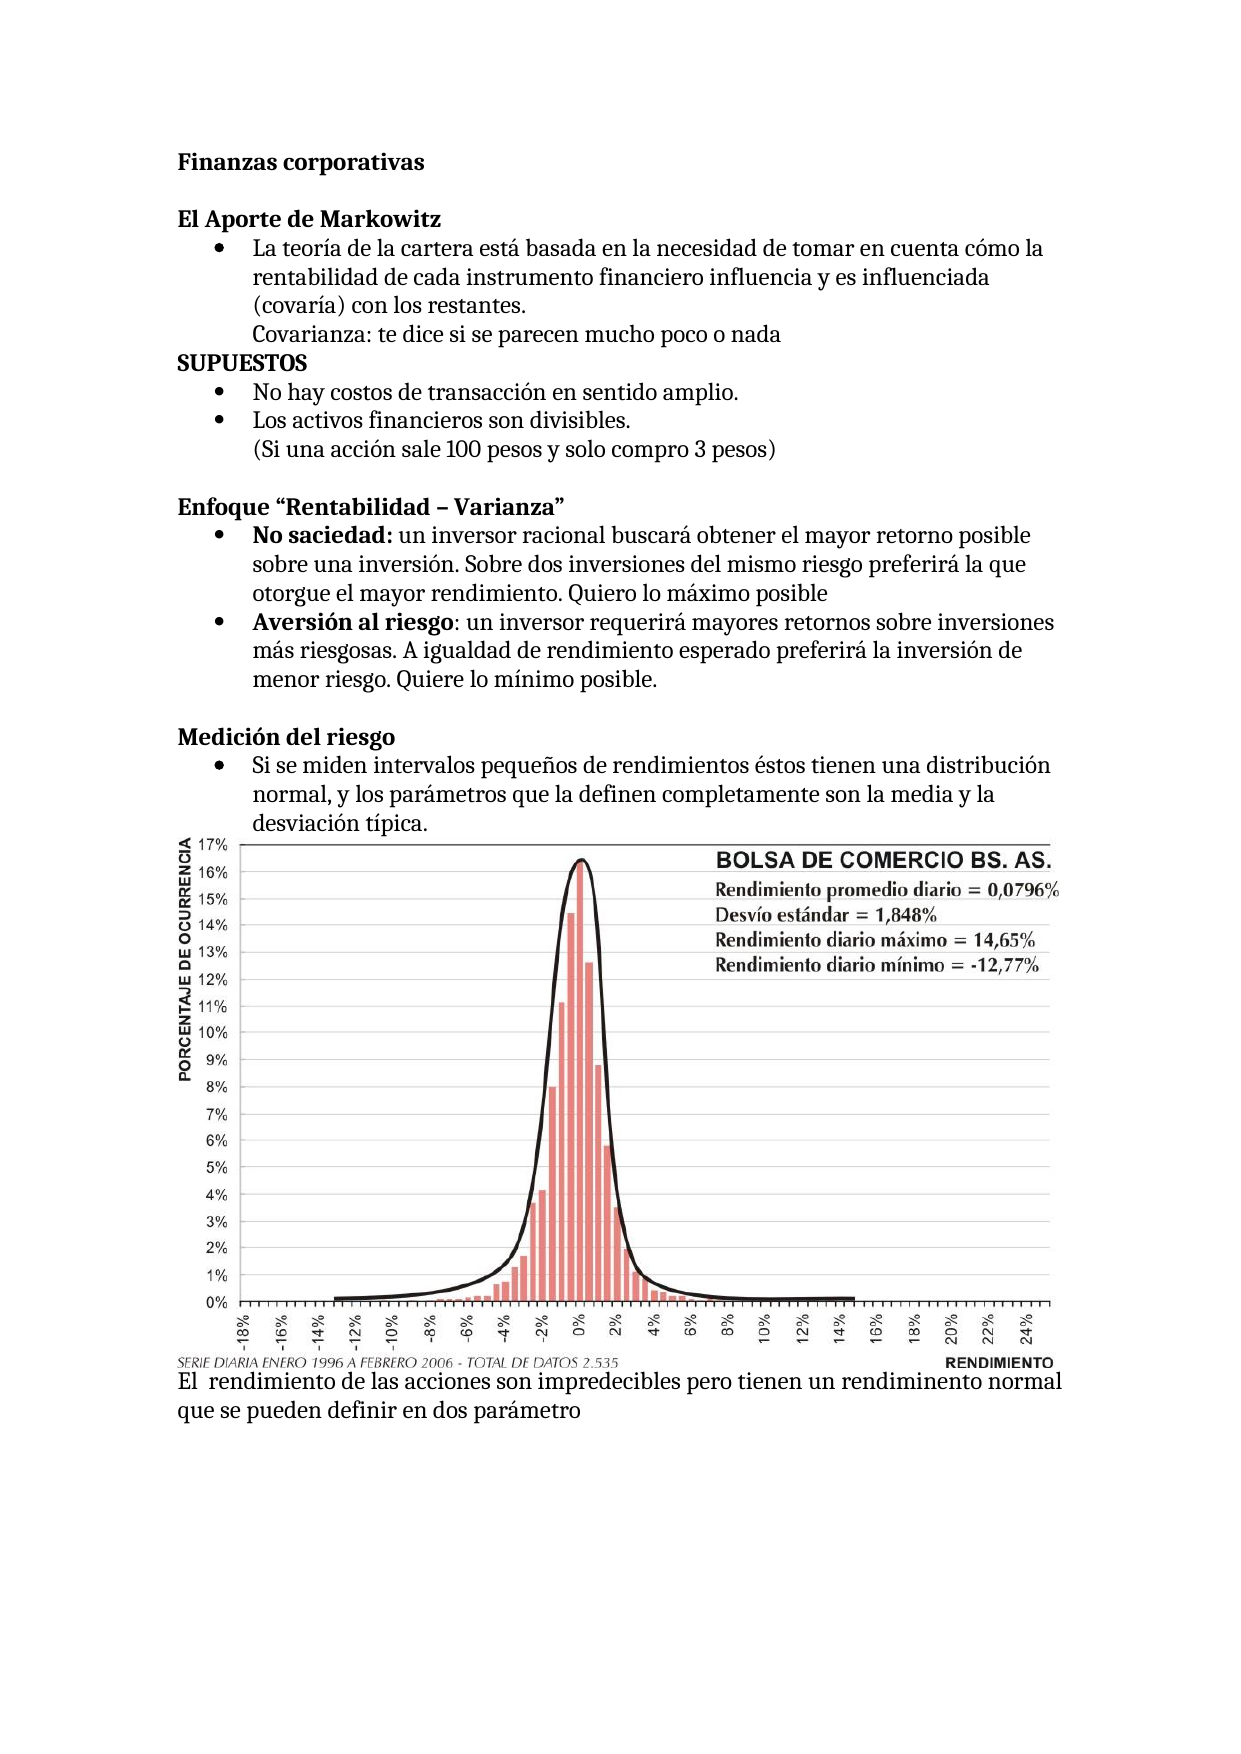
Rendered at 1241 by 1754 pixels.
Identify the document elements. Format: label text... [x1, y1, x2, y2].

text Medición del riesgo [177, 723, 1063, 751]
text Enfoque “Rentabilidad – Varianza” [177, 493, 1063, 521]
list Los activos financieros son divisibles. [215, 406, 1063, 435]
list Covarianza: te dice si se parecen mucho poco o nada [252, 320, 1063, 349]
text SUPUESTOS [177, 349, 1063, 378]
text Finanzas corporativas [177, 148, 1063, 176]
list Aversión al riesgo: un inversor requerirá mayores retornos sobre inversiones más riesgosas. A igualdad de rendimiento esperado preferirá la inversión de menor riesgo. Quiere lo mínimo posible. [215, 608, 1063, 694]
list La teoría de la cartera está basada en la necesidad de tomar en cuenta cómo la rentabilidad de cada instrumento financiero influencia y es influenciada (covaría) con los restantes. [215, 234, 1063, 320]
list No saciedad: un inversor racional buscará obtener el mayor retorno posible sobre una inversión. Sobre dos inversiones del mismo riesgo preferirá la que otorgue el mayor rendimiento. Quiero lo máximo posible [215, 521, 1063, 608]
list No hay costos de transacción en sentido amplio. [215, 378, 1063, 406]
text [177, 1367, 1063, 1425]
picture [177, 837, 1059, 1368]
list (Si una acción sale 100 pesos y solo compro 3 pesos) [252, 435, 1063, 464]
text El Aporte de Markowitz [177, 205, 1063, 234]
list Si se miden intervalos pequeños de rendimientos éstos tienen una distribución normal, y los parámetros que la definen completamente son la media y la desviación típica. [215, 751, 1063, 838]
